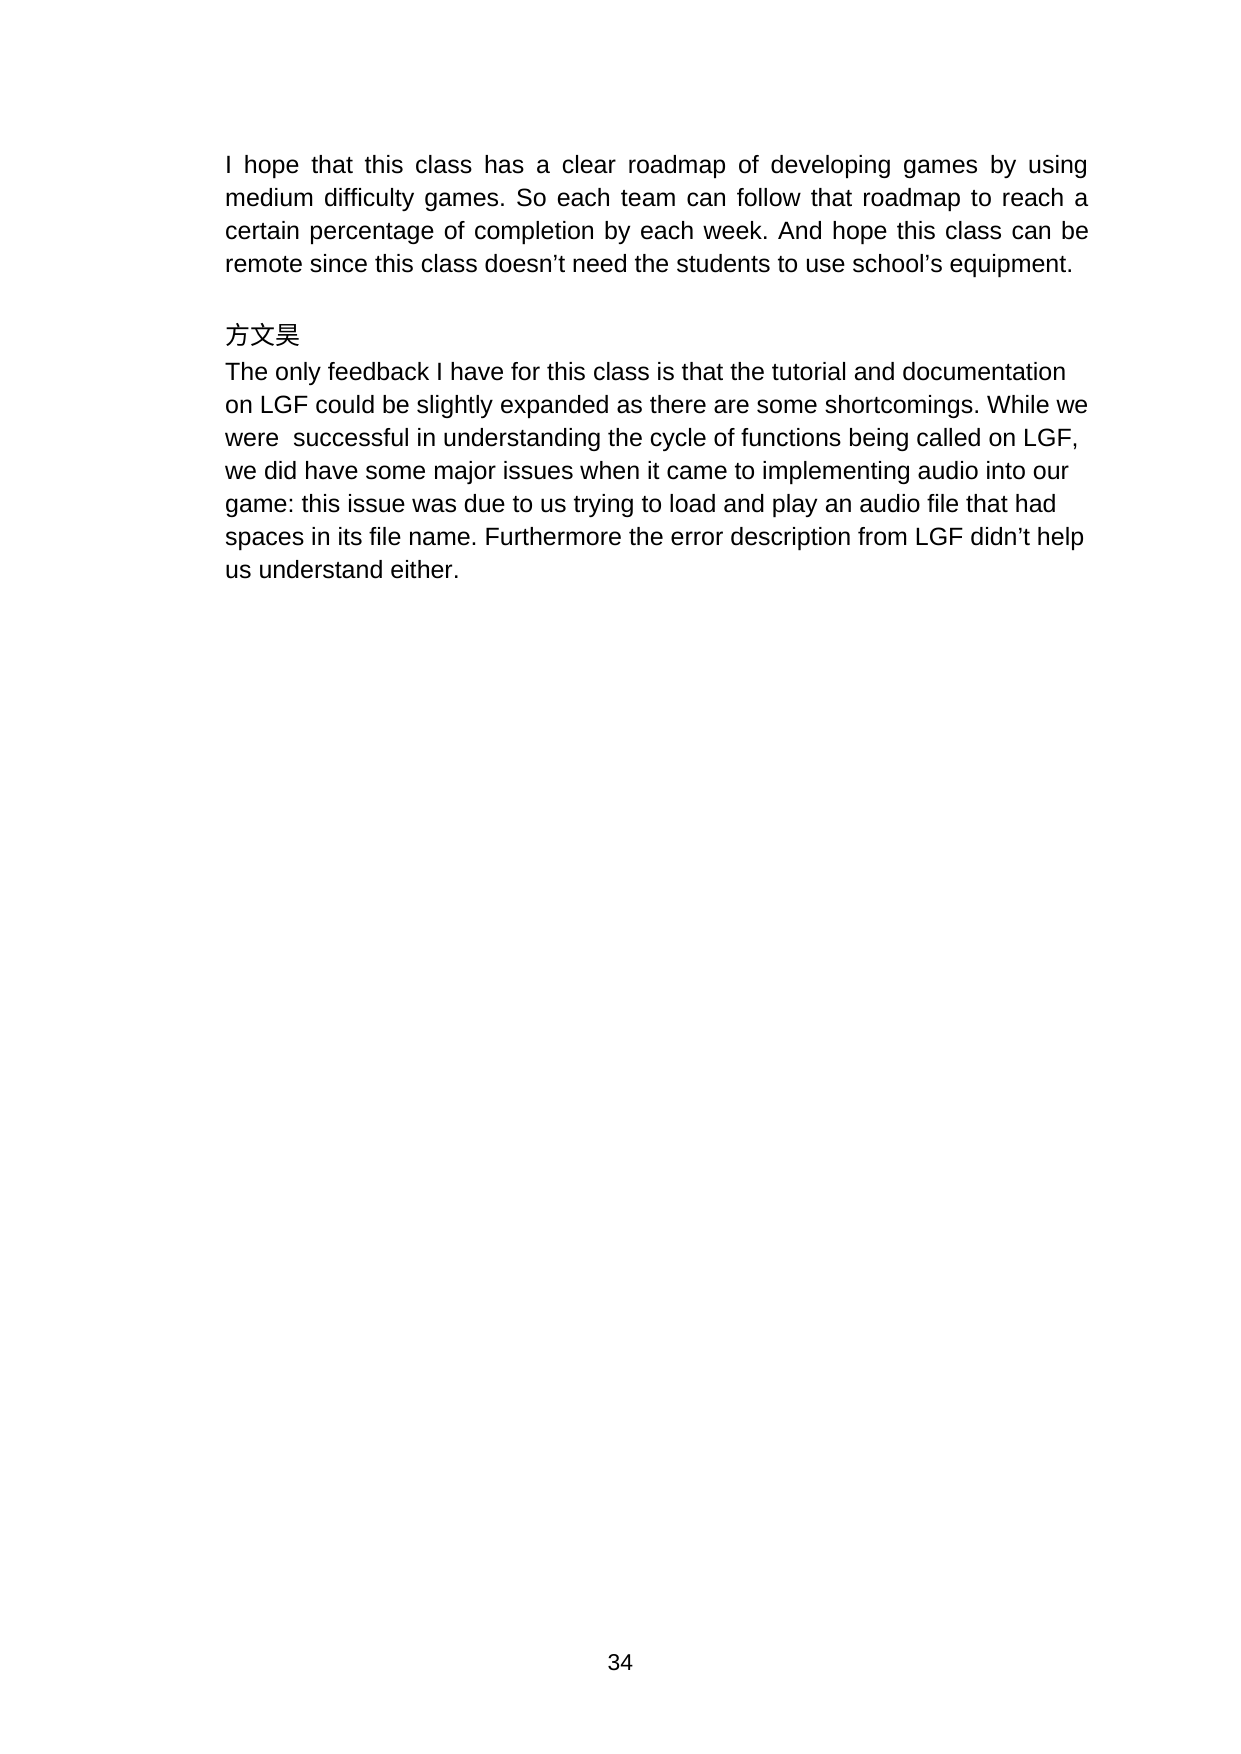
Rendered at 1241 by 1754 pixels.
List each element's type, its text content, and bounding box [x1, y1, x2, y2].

text 方文昊 [225, 315, 1090, 351]
text The only feedback I have for this class is that the tutorial and documentation on LGF could be slightly expanded as there are some shortcomings. While we were successful in understanding the cycle of functions being called on LGF, we did have some major issues when it came to implementing audio into our game: this issue was due to us trying to load and play an audio file that had spaces in its file name. Furthermore the error description from LGF didn’t help us understand either. [225, 357, 1090, 584]
text I hope that this class has a clear roadmap of developing games by using medium difficulty games. So each team can follow that roadmap to reach a certain percentage of completion by each week. And hope this class can be remote since this class doesn’t need the students to use school’s equipment. [225, 150, 1090, 278]
